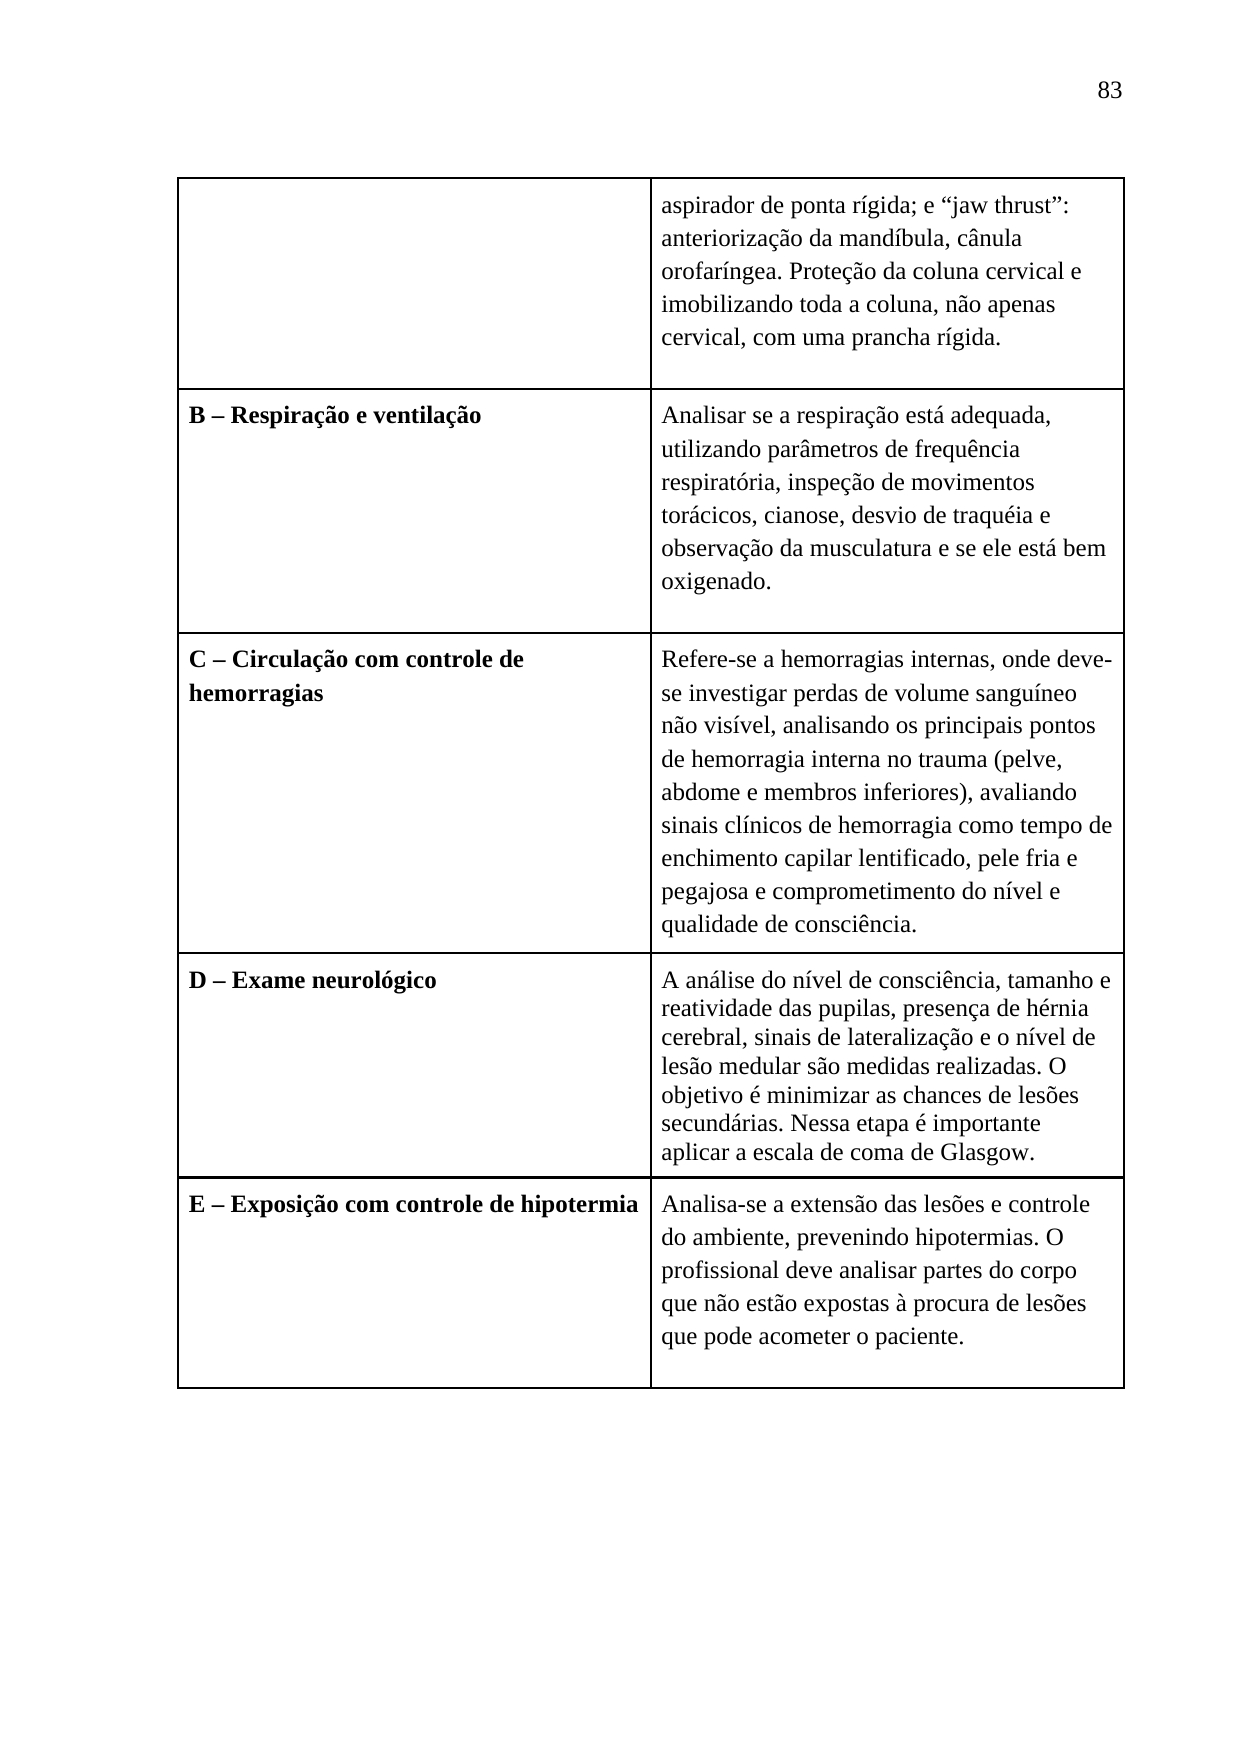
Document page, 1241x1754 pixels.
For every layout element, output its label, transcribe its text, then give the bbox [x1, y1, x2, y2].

table_cell B – Respiração e ventilação [179, 390, 650, 632]
table_cell D – Exame neurológico [179, 954, 650, 1176]
table_cell Analisa-se a extensão das lesões e controle do ambiente, prevenindo hipotermias. O profissional deve analisar partes do corpo que não estão expostas à procura de lesões que pode acometer o paciente. [652, 1179, 1123, 1387]
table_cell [179, 179, 650, 388]
table_cell Refere-se a hemorragias internas, onde deve-se investigar perdas de volume sanguíneo não visível, analisando os principais pontos de hemorragia interna no trauma (pelve, abdome e membros inferiores), avaliando sinais clínicos de hemorragia como tempo de enchimento capilar lentificado, pele fria e pegajosa e comprometimento do nível e qualidade de consciência. [652, 634, 1123, 952]
table_cell A análise do nível de consciência, tamanho e reatividade das pupilas, presença de hérnia cerebral, sinais de lateralização e o nível de lesão medular são medidas realizadas. O objetivo é minimizar as chances de lesões secundárias. Nessa etapa é importante aplicar a escala de coma de Glasgow. [652, 954, 1123, 1176]
table_cell C – Circulação com controle de hemorragias [179, 634, 650, 952]
table_cell Analisar se a respiração está adequada, utilizando parâmetros de frequência respiratória, inspeção de movimentos torácicos, cianose, desvio de traquéia e observação da musculatura e se ele está bem oxigenado. [652, 390, 1123, 632]
table_cell E – Exposição com controle de hipotermia [179, 1179, 650, 1387]
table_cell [652, 179, 1123, 388]
